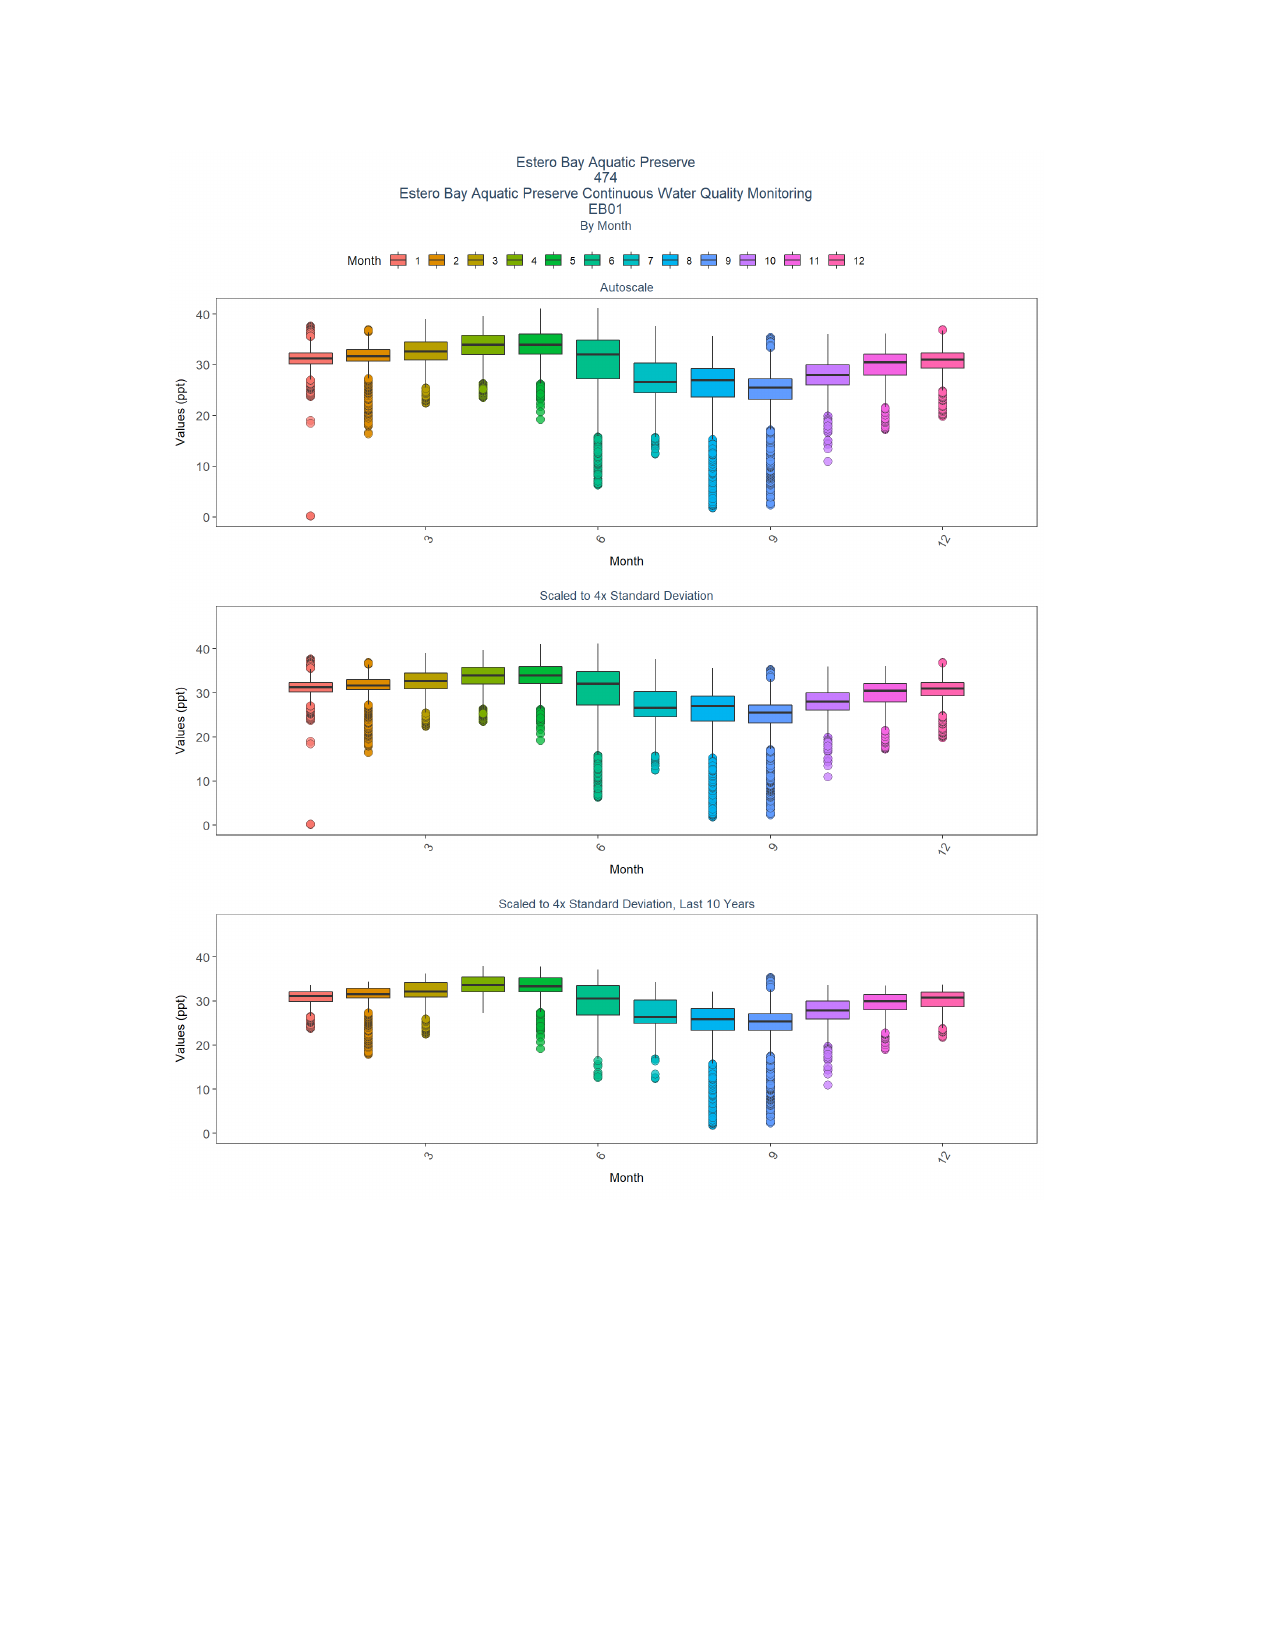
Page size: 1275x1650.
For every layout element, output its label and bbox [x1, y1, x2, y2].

picture [168, 150, 1044, 1200]
